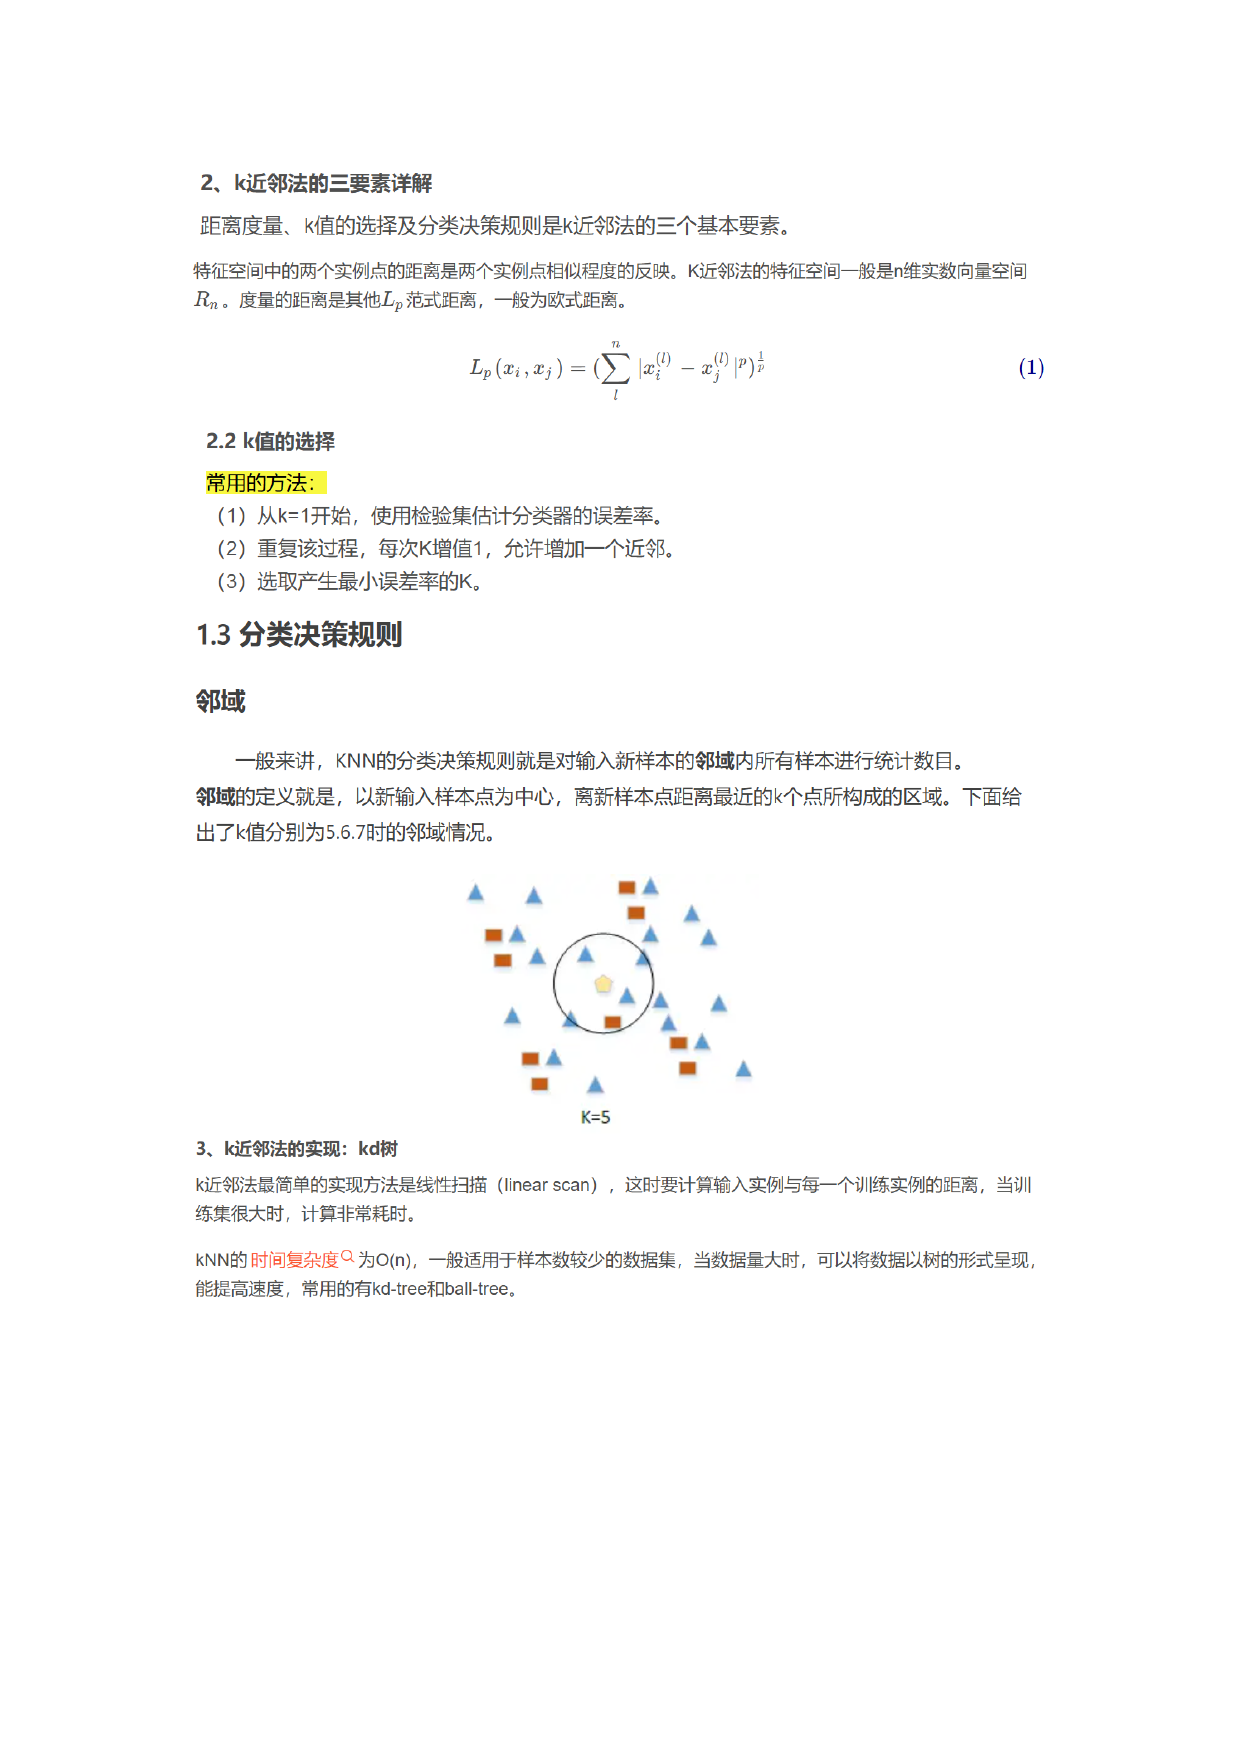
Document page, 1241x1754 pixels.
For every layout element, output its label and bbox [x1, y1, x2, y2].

picture [187, 162, 802, 254]
picture [187, 422, 684, 603]
picture [187, 259, 1053, 404]
picture [187, 1137, 1053, 1313]
picture [187, 617, 1053, 1135]
